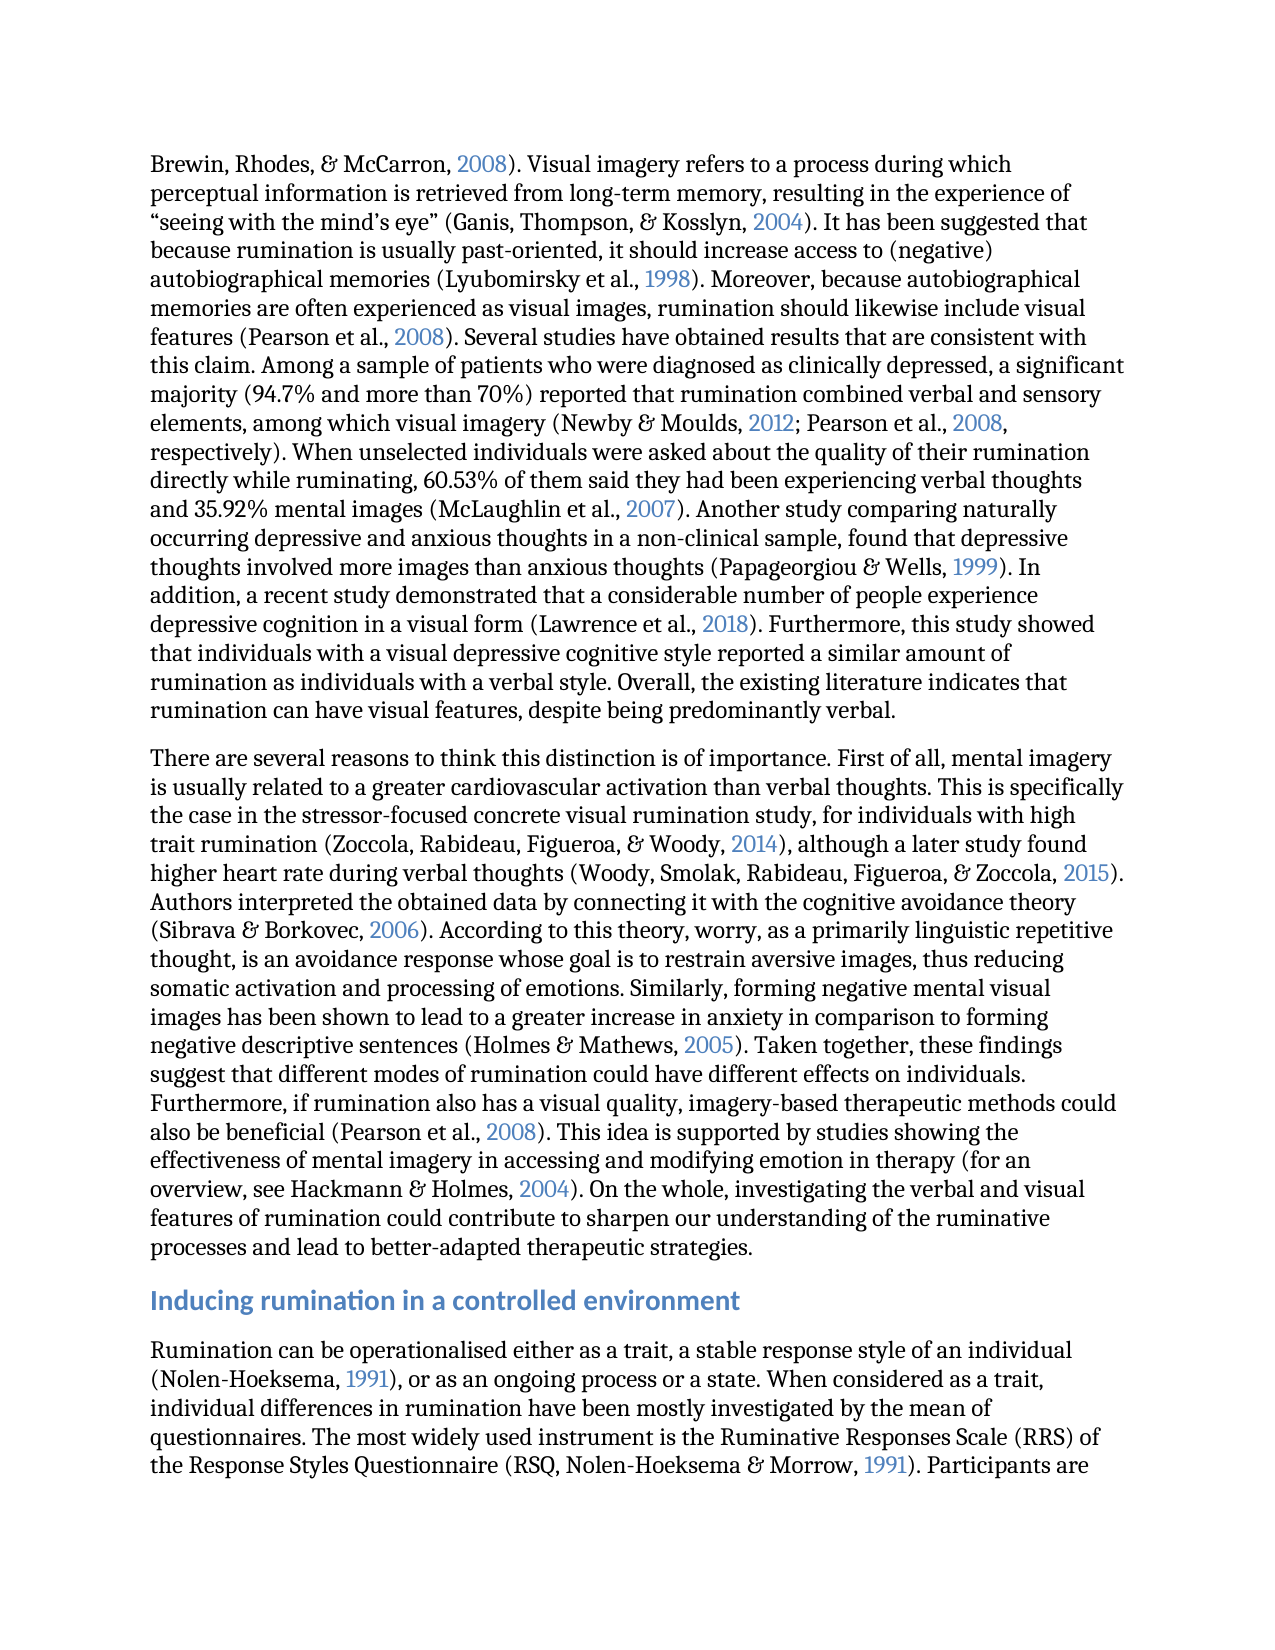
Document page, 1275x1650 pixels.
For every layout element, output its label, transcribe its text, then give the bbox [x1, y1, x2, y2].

text There are several reasons to think this distinction is of importance. First of all, mental imagery is usually related to a greater cardiovascular activation than verbal thoughts. This is specifically the case in the stressor-focused concrete visual rumination study, for individuals with high trait rumination (Zoccola, Rabideau, Figueroa, & Woody, 2014), although a later study found higher heart rate during verbal thoughts (Woody, Smolak, Rabideau, Figueroa, & Zoccola, 2015). Authors interpreted the obtained data by connecting it with the cognitive avoidance theory (Sibrava & Borkovec, 2006). According to this theory, worry, as a primarily linguistic repetitive thought, is an avoidance response whose goal is to restrain aversive images, thus reducing somatic activation and processing of emotions. Similarly, forming negative mental visual images has been shown to lead to a greater increase in anxiety in comparison to forming negative descriptive sentences (Holmes & Mathews, 2005). Taken together, these findings suggest that different modes of rumination could have different effects on individuals. Furthermore, if rumination also has a visual quality, imagery-based therapeutic methods could also be beneficial (Pearson et al., 2008). This idea is supported by studies showing the effectiveness of mental imagery in accessing and modifying emotion in therapy (for an overview, see Hackmann & Holmes, 2004). On the whole, investigating the verbal and visual features of rumination could contribute to sharpen our understanding of the ruminative processes and lead to better-adapted therapeutic strategies. [150, 744, 1125, 1261]
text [150, 1336, 1125, 1480]
subtitle Inducing rumination in a controlled environment [150, 1282, 1125, 1318]
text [150, 150, 1125, 725]
